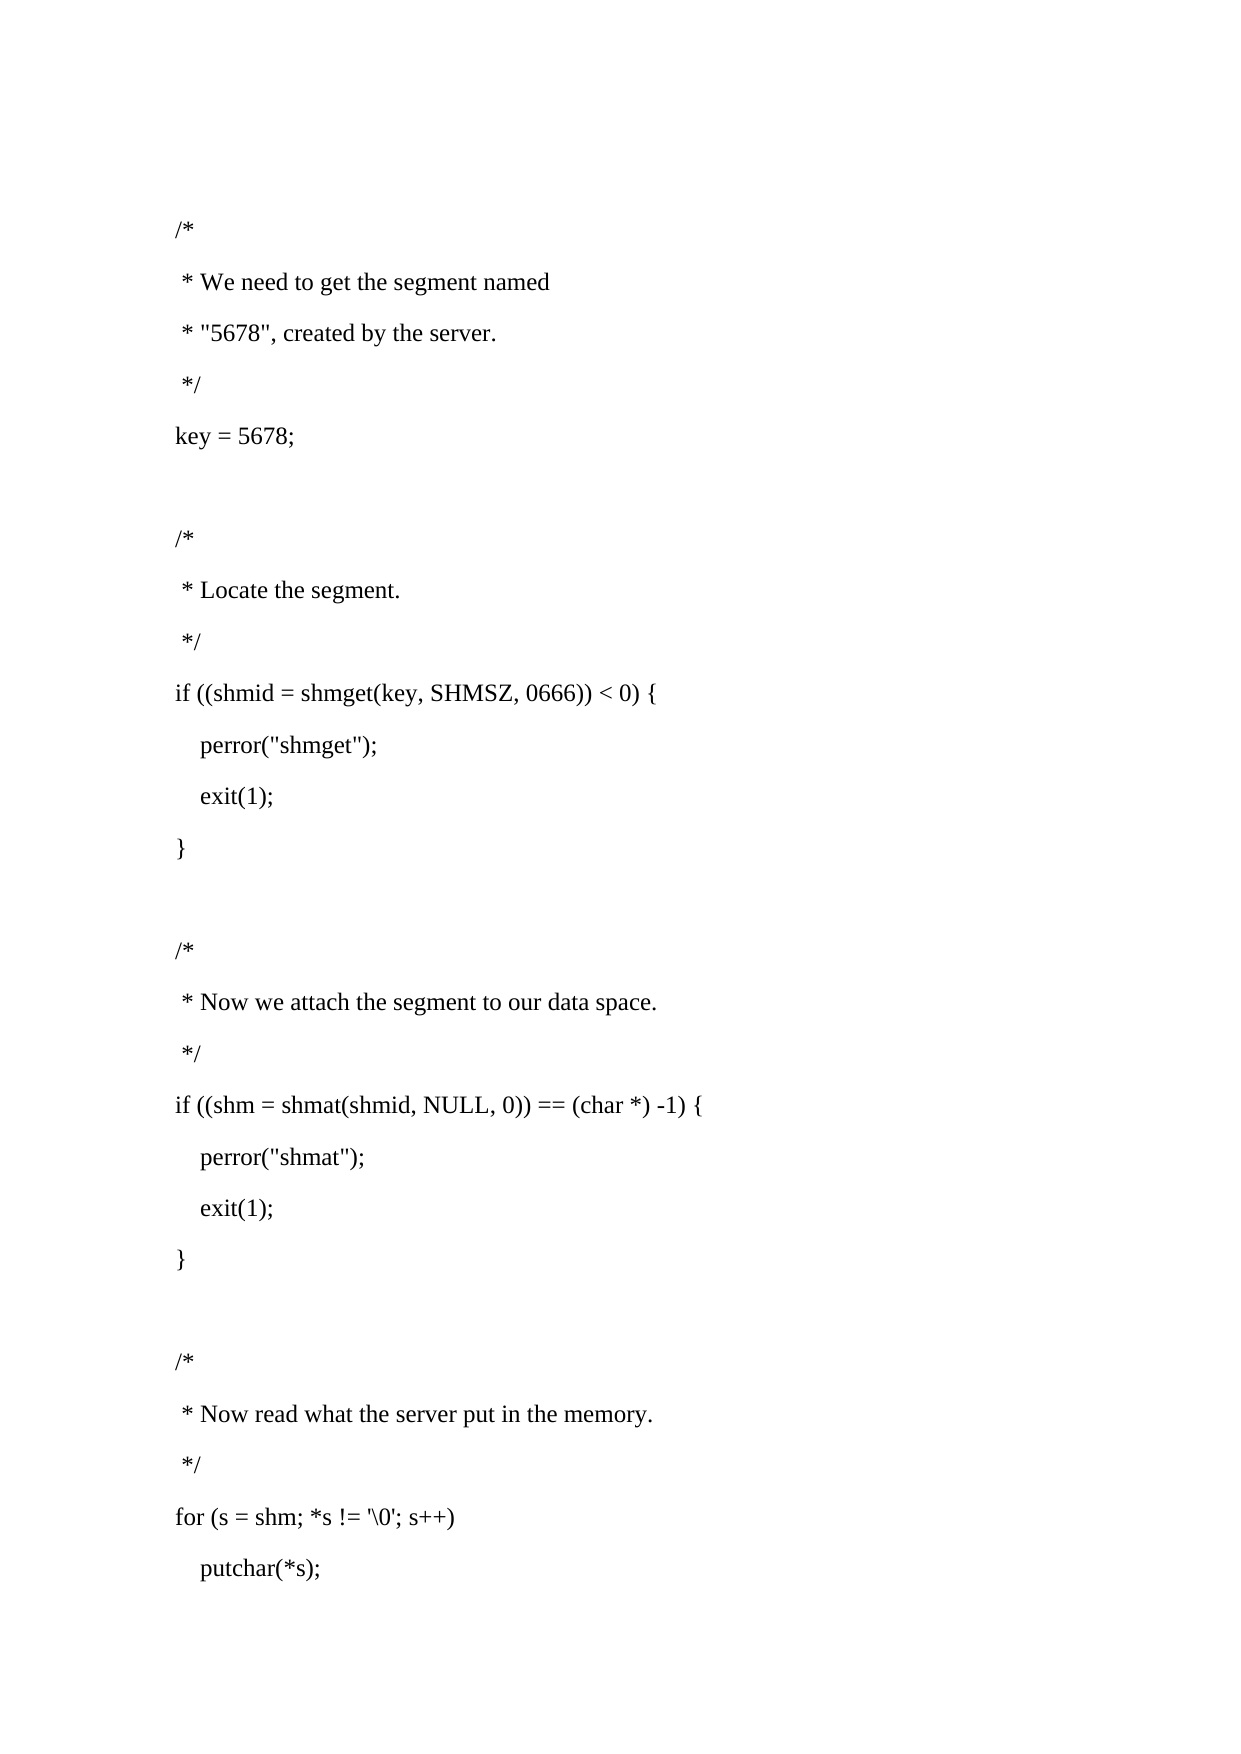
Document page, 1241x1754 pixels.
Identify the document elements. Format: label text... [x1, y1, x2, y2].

text exit(1); [150, 1191, 1090, 1224]
text if ((shmid = shmget(key, SHMSZ, 0666)) < 0) { [150, 677, 1090, 709]
text perror("shmget"); [150, 728, 1090, 761]
text /* [150, 213, 1090, 246]
text * Now we attach the segment to our data space. [150, 985, 1090, 1018]
text putchar(*s); [150, 1551, 1090, 1584]
text } [150, 831, 1090, 863]
text /* [150, 1346, 1090, 1378]
text for (s = shm; *s != '\0'; s++) [150, 1500, 1090, 1532]
text * "5678", created by the server. [150, 316, 1090, 349]
text */ [150, 1448, 1090, 1481]
text exit(1); [150, 779, 1090, 812]
text * We need to get the segment named [150, 265, 1090, 297]
text /* [150, 934, 1090, 966]
text */ [150, 368, 1090, 400]
text * Now read what the server put in the memory. [150, 1397, 1090, 1429]
text /* [150, 522, 1090, 555]
text * Locate the segment. [150, 574, 1090, 606]
text } [150, 1243, 1090, 1275]
text */ [150, 1037, 1090, 1069]
text perror("shmat"); [150, 1140, 1090, 1172]
text if ((shm = shmat(shmid, NULL, 0)) == (char *) -1) { [150, 1088, 1090, 1121]
text key = 5678; [150, 419, 1090, 452]
text */ [150, 625, 1090, 658]
